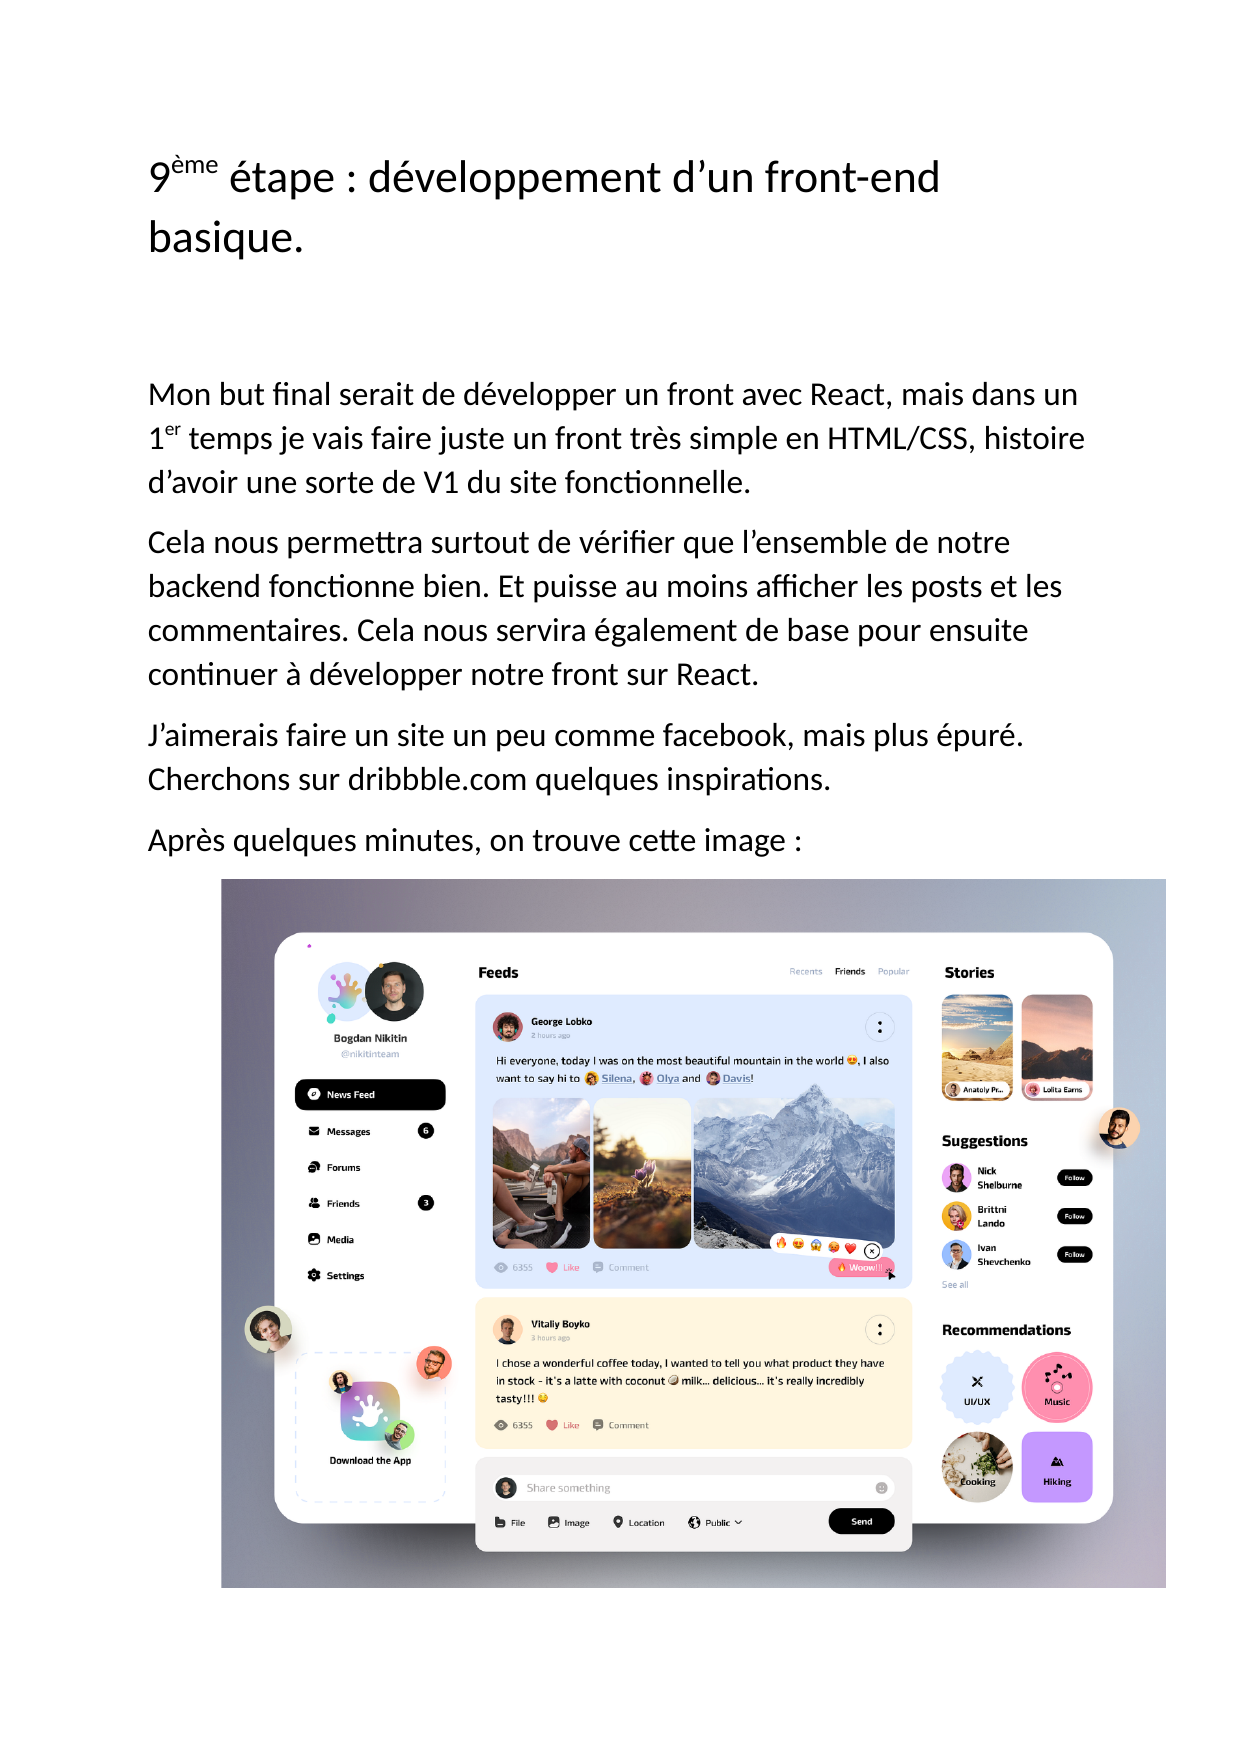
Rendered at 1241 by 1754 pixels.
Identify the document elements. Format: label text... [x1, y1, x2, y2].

text Mon but final serait de développer un front avec React, mais dans un 1er temps je vais faire juste un front très simple en HTML/CSS, histoire d’avoir une sorte de V1 du site fonctionnelle. [148, 373, 1093, 502]
text J’aimerais faire un site un peu comme facebook, mais plus épuré. Cherchons sur dribbble.com quelques inspirations. [148, 714, 1093, 799]
text Après quelques minutes, on trouve cette image : [148, 818, 1093, 859]
picture [221, 879, 1166, 1588]
text 9ème étape : développement d’un front-end basique. [148, 148, 1093, 264]
text Cela nous permettra surtout de vérifier que l’ensemble de notre backend fonctionne bien. Et puisse au moins afficher les posts et les commentaires. Cela nous servira également de base pour ensuite continuer à développer notre front sur React. [148, 521, 1093, 694]
